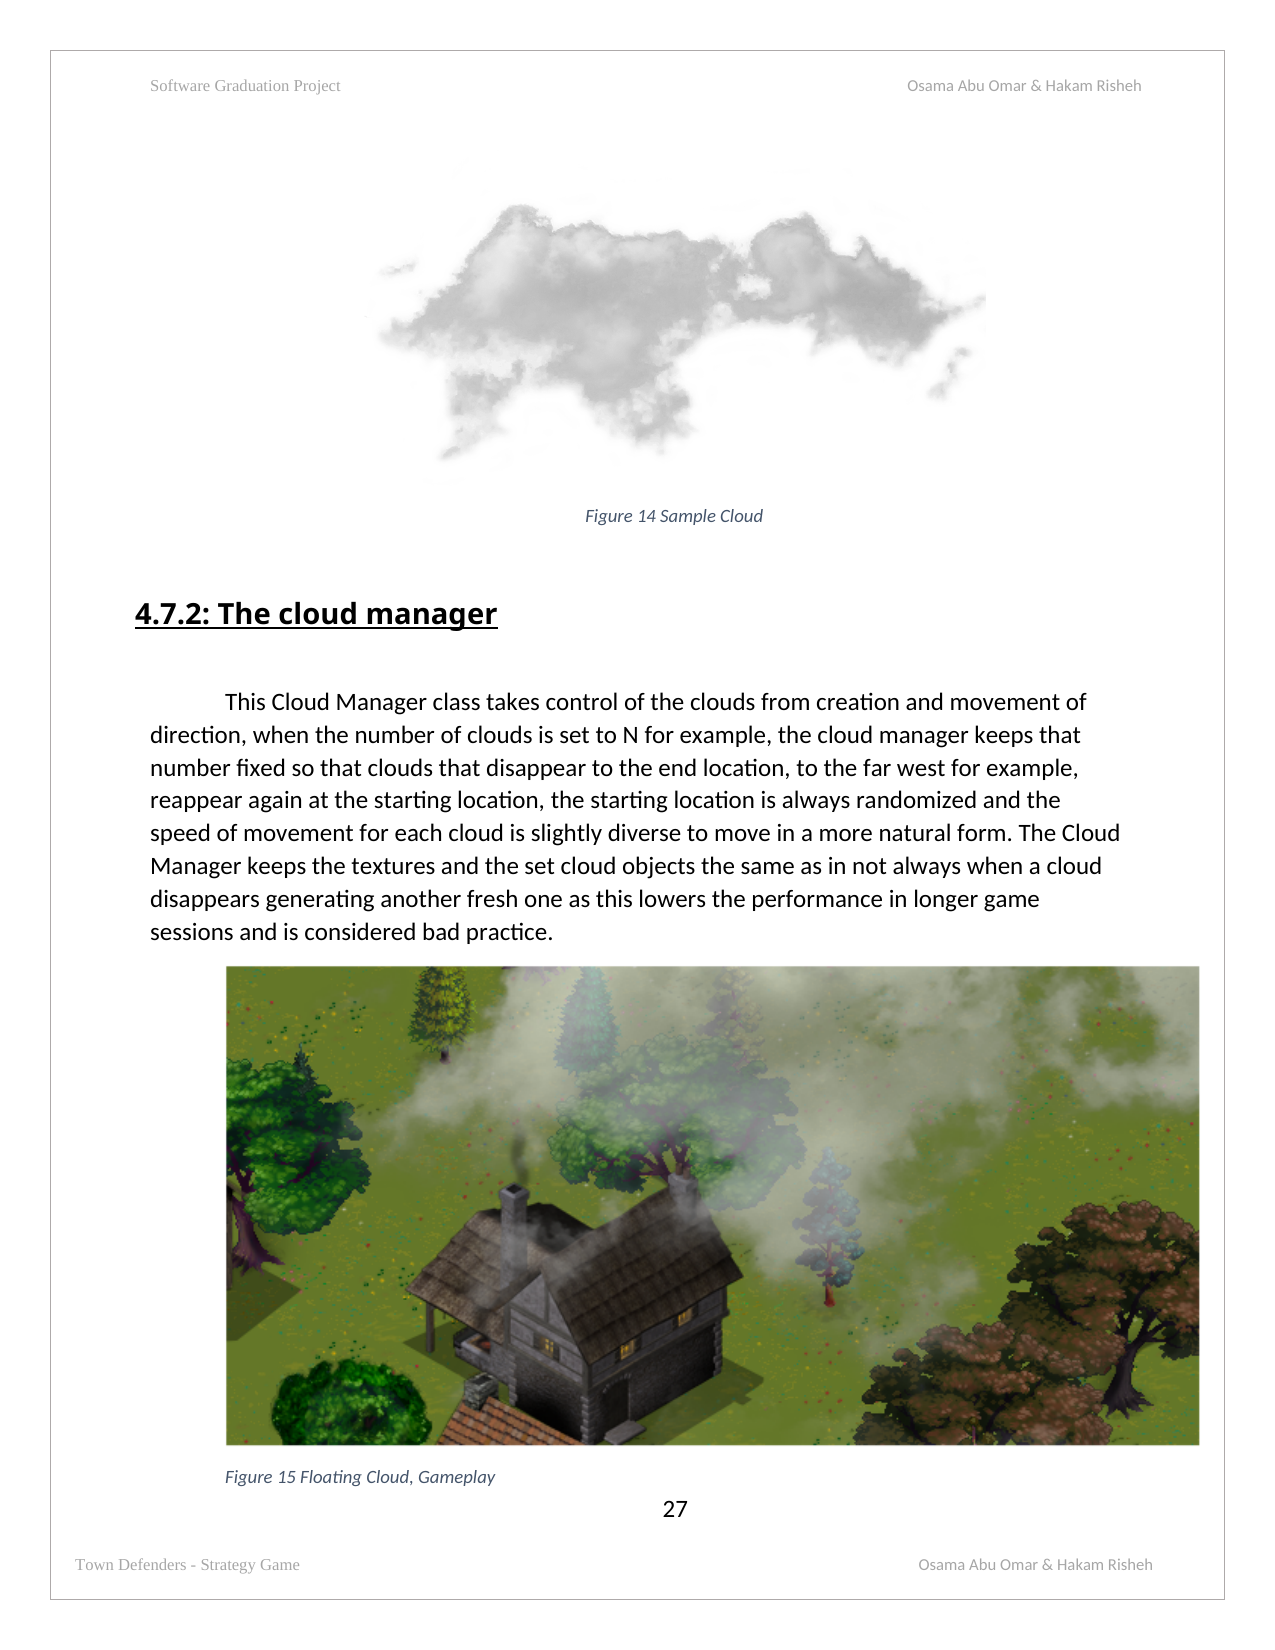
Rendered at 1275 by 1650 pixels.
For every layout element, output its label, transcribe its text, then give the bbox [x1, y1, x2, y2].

subtitle 4.7.2: The cloud manager [60, 593, 1125, 633]
picture [225, 965, 1200, 1447]
text This Cloud Manager class takes control of the clouds from creation and movement of direction, when the number of clouds is set to N for example, the cloud manager keeps that number fixed so that clouds that disappear to the end location, to the far west for example, reappear again at the starting location, the starting location is always randomized and the speed of movement for each cloud is slightly diverse to move in a more natural form. The Cloud Manager keeps the textures and the set cloud objects the same as in not always when a cloud disappears generating another fresh one as this lowers the performance in longer game sessions and is considered bad practice. [150, 686, 1125, 947]
text Figure 15 Floating Cloud, Gameplay [150, 1466, 1125, 1488]
text Figure 14 Sample Cloud [150, 504, 1125, 527]
picture [364, 150, 986, 486]
